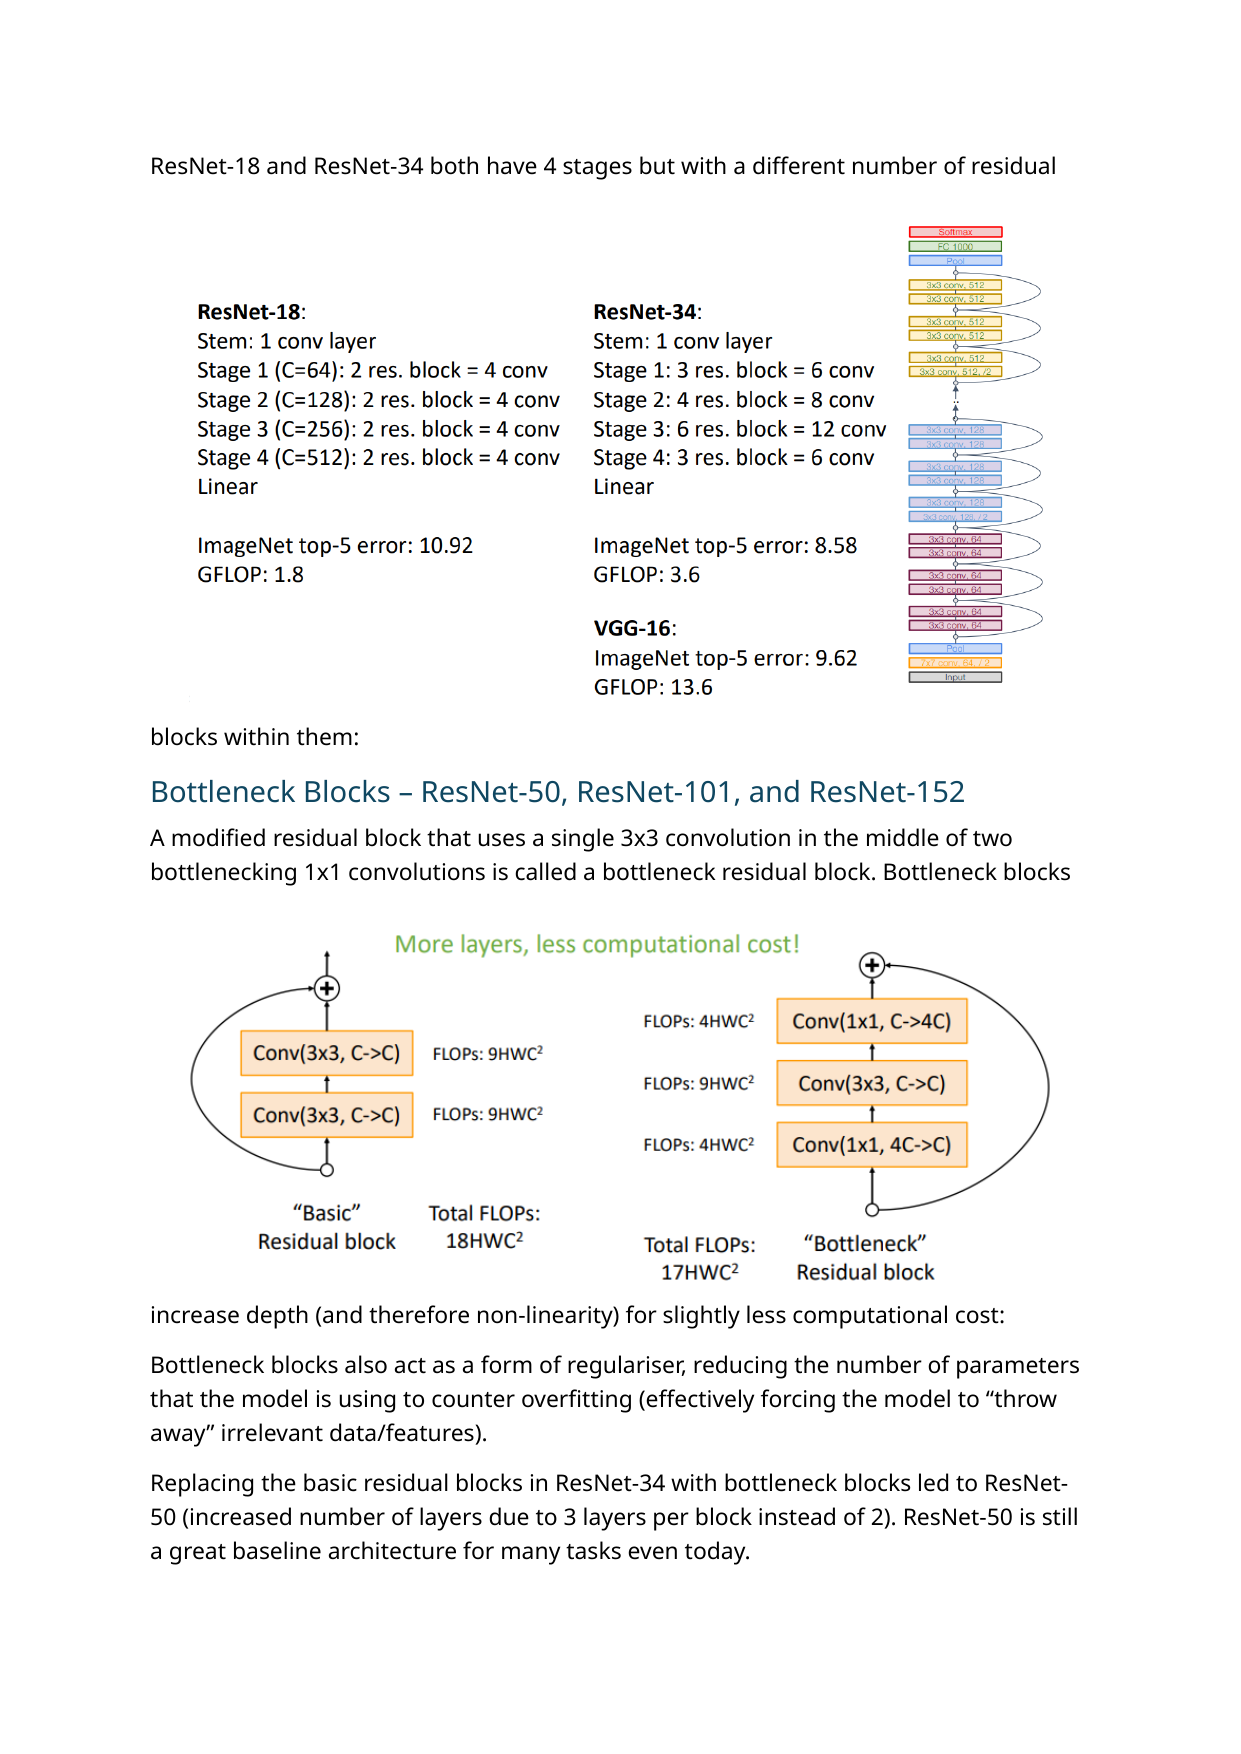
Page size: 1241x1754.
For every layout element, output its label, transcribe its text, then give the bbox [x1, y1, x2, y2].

text Bottleneck blocks also act as a form of regulariser, reducing the number of parameters that the model is using to counter overfitting (effectively forcing the model to “throw away” irrelevant data/features). [150, 1349, 1090, 1448]
picture [188, 220, 1053, 709]
text Replacing the basic residual blocks in ResNet-34 with bottleneck blocks led to ResNet-50 (increased number of layers due to 3 layers per block instead of 2). ResNet-50 is still a great baseline architecture for many tasks even today. [150, 1467, 1090, 1566]
picture [182, 927, 1058, 1288]
subtitle Bottleneck Blocks – ResNet-50, ResNet-101, and ResNet-152 [150, 771, 1090, 811]
